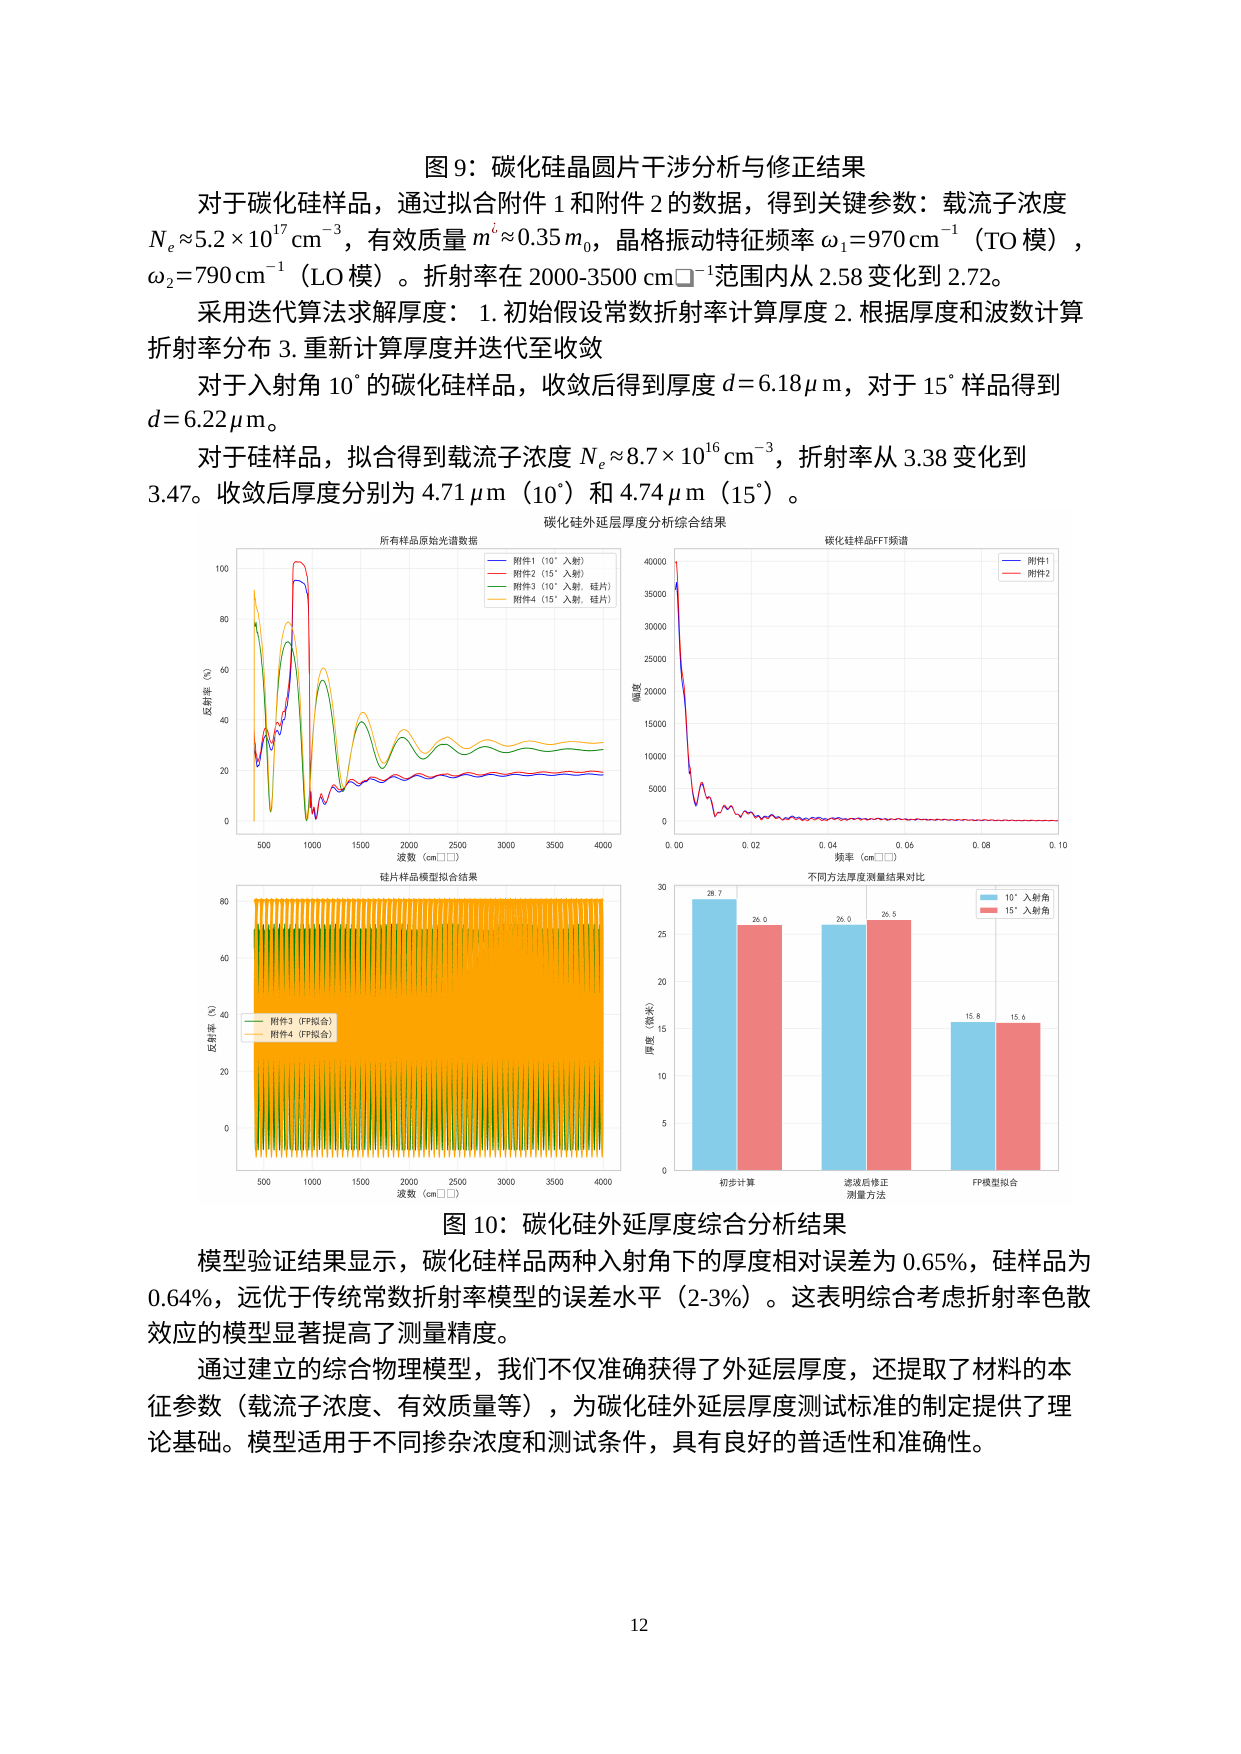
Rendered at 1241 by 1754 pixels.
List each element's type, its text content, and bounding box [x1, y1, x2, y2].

text 图10：碳化硅外延厚度综合分析结果 [148, 1205, 1092, 1241]
text 图9：碳化硅晶圆片干涉分析与修正结果 [148, 148, 1092, 184]
text 采用迭代算法求解厚度： 1. 初始假设常数折射率计算厚度 2. 根据厚度和波数计算折射率分布 3. 重新计算厚度并迭代至收敛 [148, 293, 1092, 365]
text 通过建立的综合物理模型，我们不仅准确获得了外延层厚度，还提取了材料的本征参数（载流子浓度、有效质量等），为碳化硅外延层厚度测试标准的制定提供了理论基础。模型适用于不同掺杂浓度和测试条件，具有良好的普适性和准确性。 [148, 1350, 1092, 1458]
text 对于硅样品，拟合得到载流子浓度 ，折射率从3.38变化到3.47。收敛后厚度分别为 （）和 （）。 [148, 438, 1092, 510]
text 对于入射角 的碳化硅样品，收敛后得到厚度 ，对于 样品得到 。 [148, 365, 1092, 438]
text 模型验证结果显示，碳化硅样品两种入射角下的厚度相对误差为0.65%，硅样品为0.64%，远优于传统常数折射率模型的误差水平（2-3%）。这表明综合考虑折射率色散效应的模型显著提高了测量精度。 [148, 1241, 1092, 1350]
picture [197, 510, 1073, 1205]
text 对于碳化硅样品，通过拟合附件1和附件2的数据，得到关键参数：载流子浓度 ，有效质量 ，晶格振动特征频率 （TO模），（LO模）。折射率在2000-3500 cm范围内从2.58变化到2.72。 [148, 184, 1092, 293]
